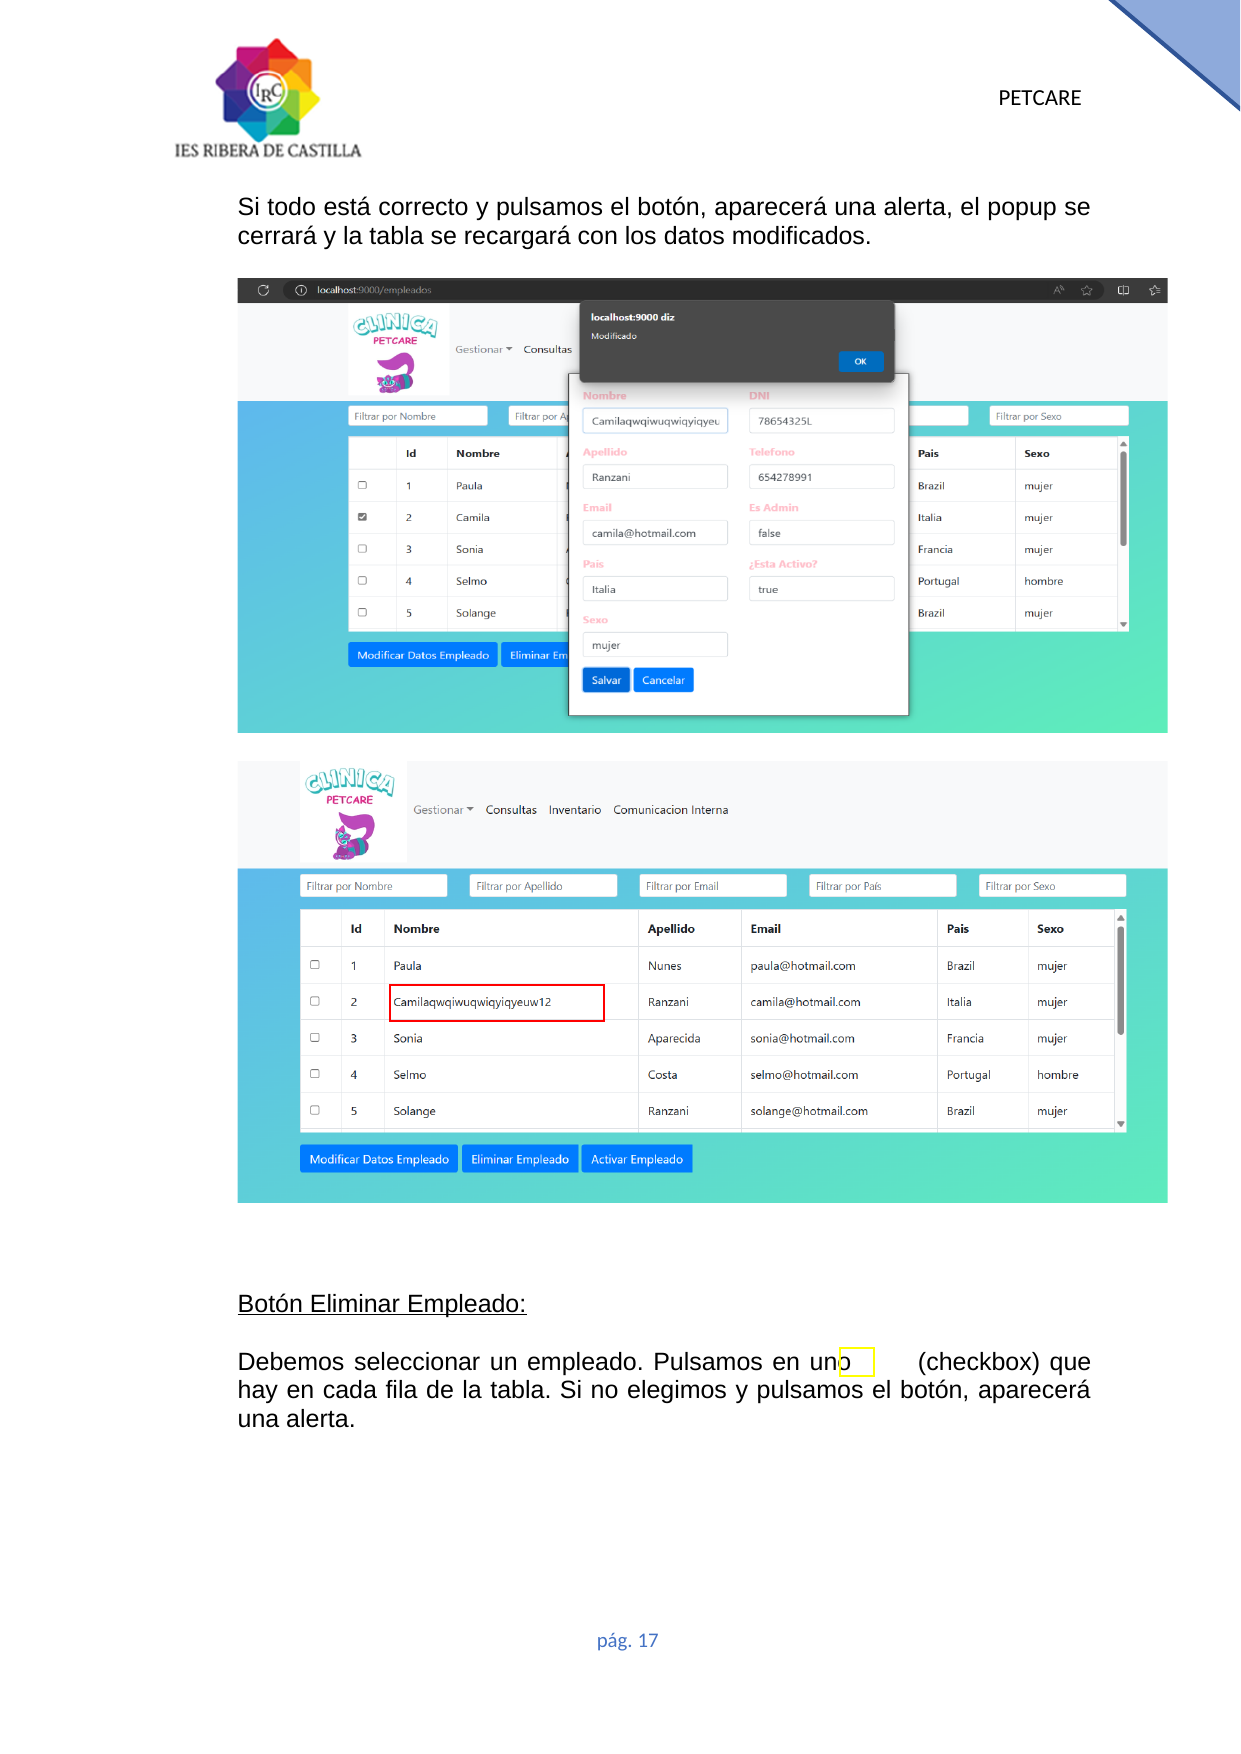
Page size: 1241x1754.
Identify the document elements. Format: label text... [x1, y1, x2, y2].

picture [237, 761, 1168, 1203]
picture [173, 29, 366, 164]
list Debemos seleccionar un empleado. Pulsamos en uno (checkbox) que hay en cada fila de la tabla. Si no elegimos y pulsamos el botón, aparecerá una alerta. [237, 1346, 1093, 1433]
list Botón Eliminar Empleado: [237, 1289, 1093, 1318]
picture [237, 278, 1168, 733]
list Si todo está correcto y pulsamos el botón, aparecerá una alerta, el popup se cerrará y la tabla se recargará con los datos modificados. [237, 192, 1093, 249]
